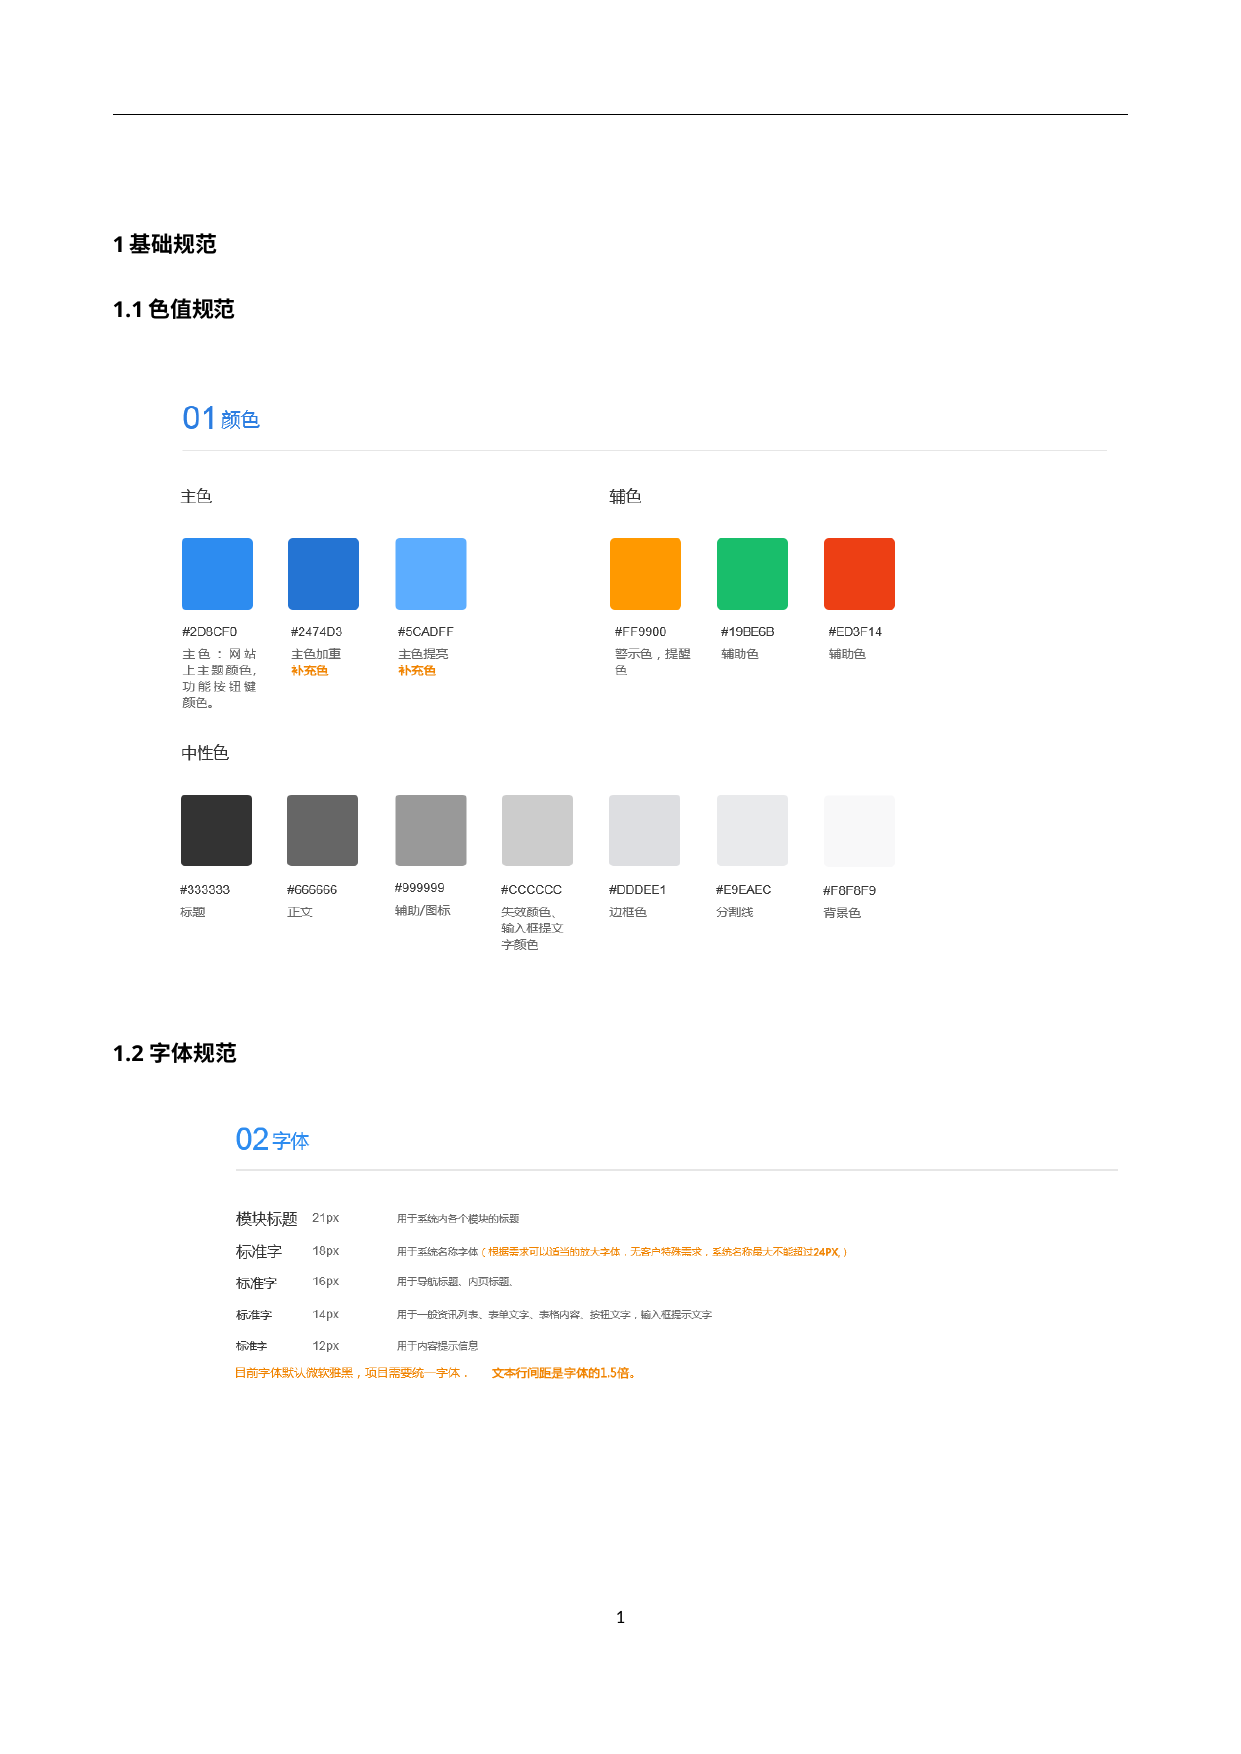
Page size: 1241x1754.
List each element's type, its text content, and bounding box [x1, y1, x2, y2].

picture [112, 356, 1152, 976]
subtitle 1.1色值规范 [112, 292, 1128, 324]
subtitle 1基础规范 [112, 227, 1128, 259]
picture [170, 1100, 1141, 1434]
subtitle 1.2 字体规范 [112, 1036, 1128, 1068]
